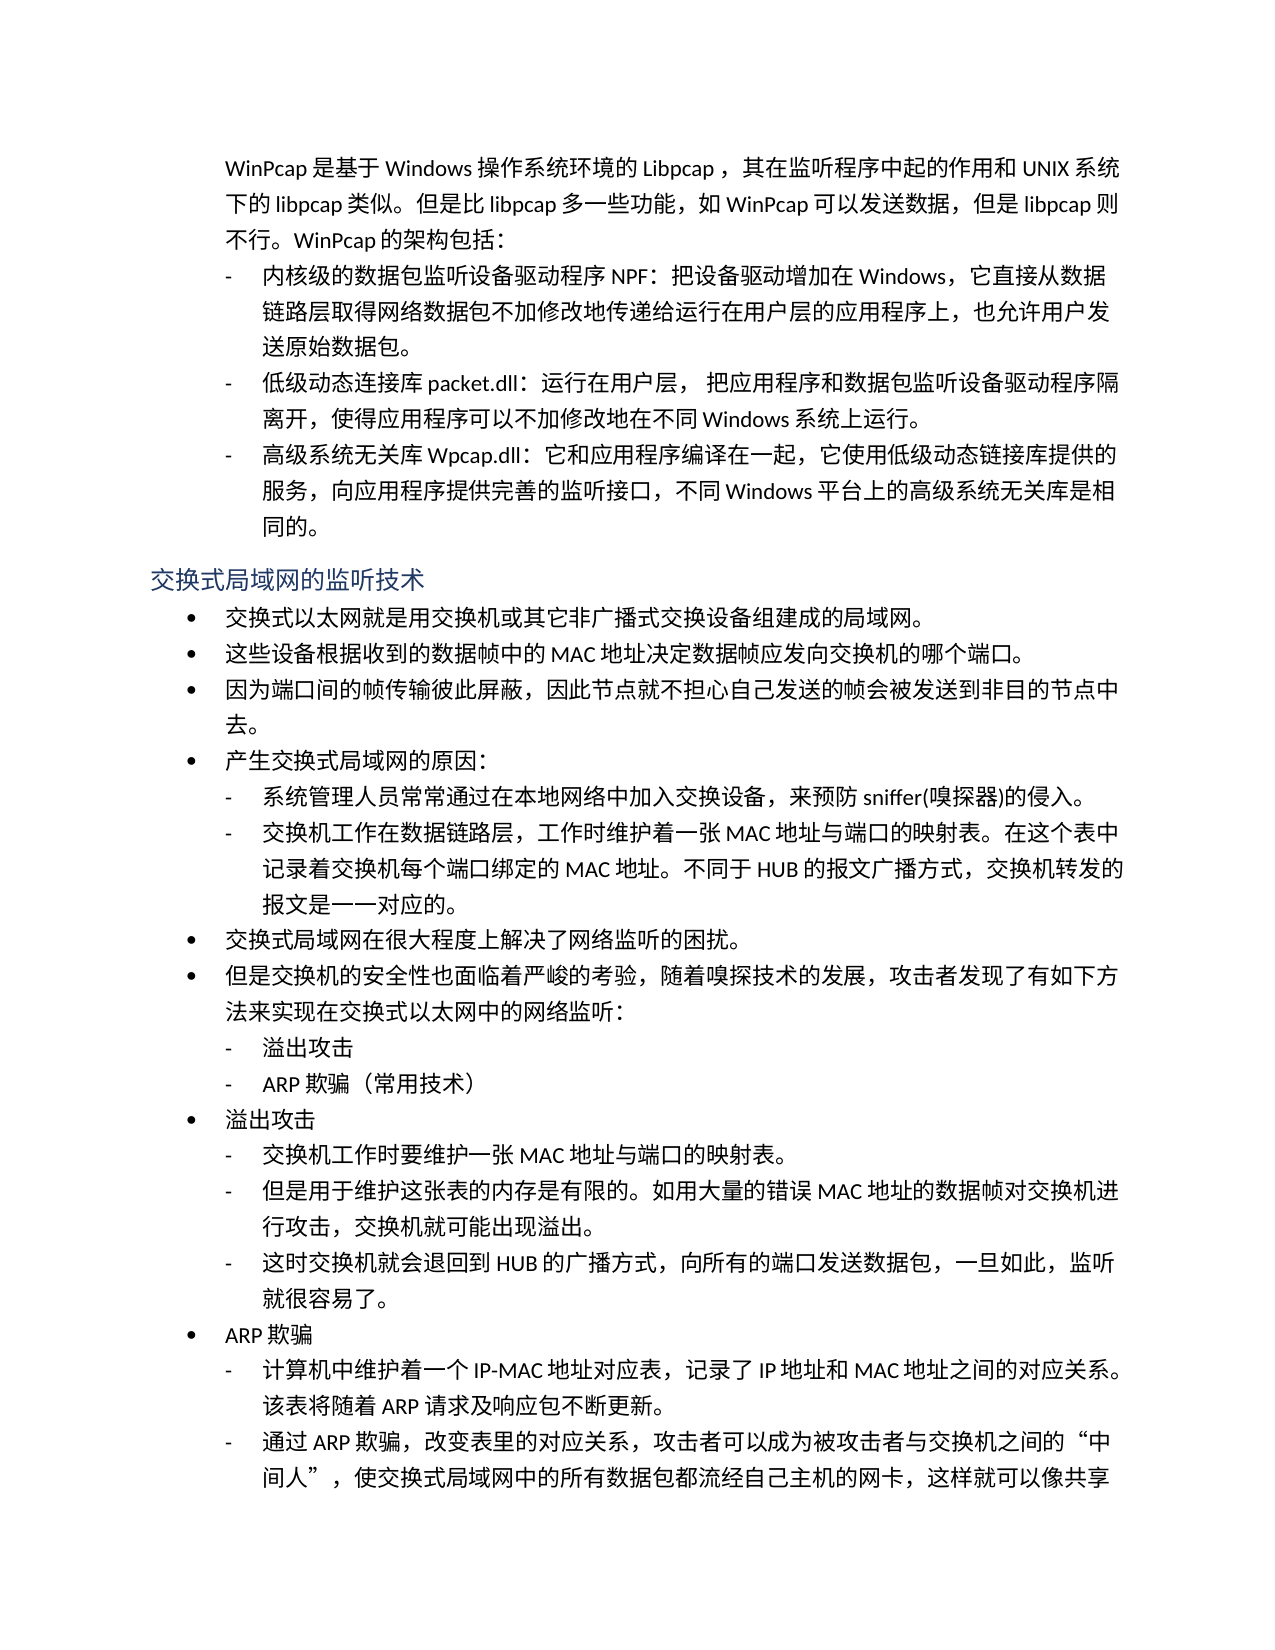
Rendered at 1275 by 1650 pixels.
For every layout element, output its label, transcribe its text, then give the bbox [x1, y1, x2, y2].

list 高级系统无关库Wpcap.dll：它和应用程序编译在一起，它使用低级动态链接库提供的服务，向应用程序提供完善的监听接口，不同Windows平台上的高级系统无关库是相同的。 [225, 437, 1125, 542]
list 交换式局域网在很大程度上解决了网络监听的困扰。 [187, 922, 1125, 956]
list ARP欺骗（常用技术） [225, 1066, 1125, 1099]
list 这些设备根据收到的数据帧中的MAC地址决定数据帧应发向交换机的哪个端口。 [187, 636, 1125, 669]
subtitle 交换式局域网的监听技术 [150, 561, 1125, 597]
list 交换机工作时要维护一张MAC地址与端口的映射表。 [225, 1137, 1125, 1171]
list WinPcap是基于Windows 操作系统环境的Libpcap ，其在监听程序中起的作用和UNIX 系统下的libpcap类似。但是比libpcap多一些功能，如WinPcap可以发送数据，但是libpcap则不行。WinPcap的架构包括： [225, 150, 1125, 255]
list 溢出攻击 [187, 1102, 1125, 1135]
list 溢出攻击 [225, 1030, 1125, 1063]
list 系统管理人员常常通过在本地网络中加入交换设备，来预防sniffer(嗅探器)的侵入。 [225, 779, 1125, 812]
list ARP欺骗 [187, 1317, 1125, 1350]
list 但是用于维护这张表的内存是有限的。如用大量的错误MAC地址的数据帧对交换机进行攻击，交换机就可能出现溢出。 [225, 1173, 1125, 1242]
list 计算机中维护着一个IP-MAC地址对应表，记录了IP地址和MAC地址之间的对应关系。该表将随着ARP请求及响应包不断更新。 [225, 1352, 1125, 1421]
list 产生交换式局域网的原因： [187, 743, 1125, 776]
list 但是交换机的安全性也面临着严峻的考验，随着嗅探技术的发展，攻击者发现了有如下方法来实现在交换式以太网中的网络监听： [187, 958, 1125, 1027]
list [225, 1424, 1125, 1493]
list 这时交换机就会退回到HUB的广播方式，向所有的端口发送数据包，一旦如此，监听就很容易了。 [225, 1245, 1125, 1314]
list 低级动态连接库packet.dll：运行在用户层， 把应用程序和数据包监听设备驱动程序隔离开，使得应用程序可以不加修改地在不同Windows系统上运行。 [225, 365, 1125, 434]
list 交换式以太网就是用交换机或其它非广播式交换设备组建成的局域网。 [187, 600, 1125, 633]
list 内核级的数据包监听设备驱动程序NPF：把设备驱动增加在Windows，它直接从数据链路层取得网络数据包不加修改地传递给运行在用户层的应用程序上，也允许用户发送原始数据包。 [225, 257, 1125, 362]
list 交换机工作在数据链路层，工作时维护着一张MAC地址与端口的映射表。在这个表中记录着交换机每个端口绑定的MAC地址。不同于HUB的报文广播方式，交换机转发的报文是一一对应的。 [225, 815, 1125, 920]
list 因为端口间的帧传输彼此屏蔽，因此节点就不担心自己发送的帧会被发送到非目的节点中去。 [187, 672, 1125, 741]
